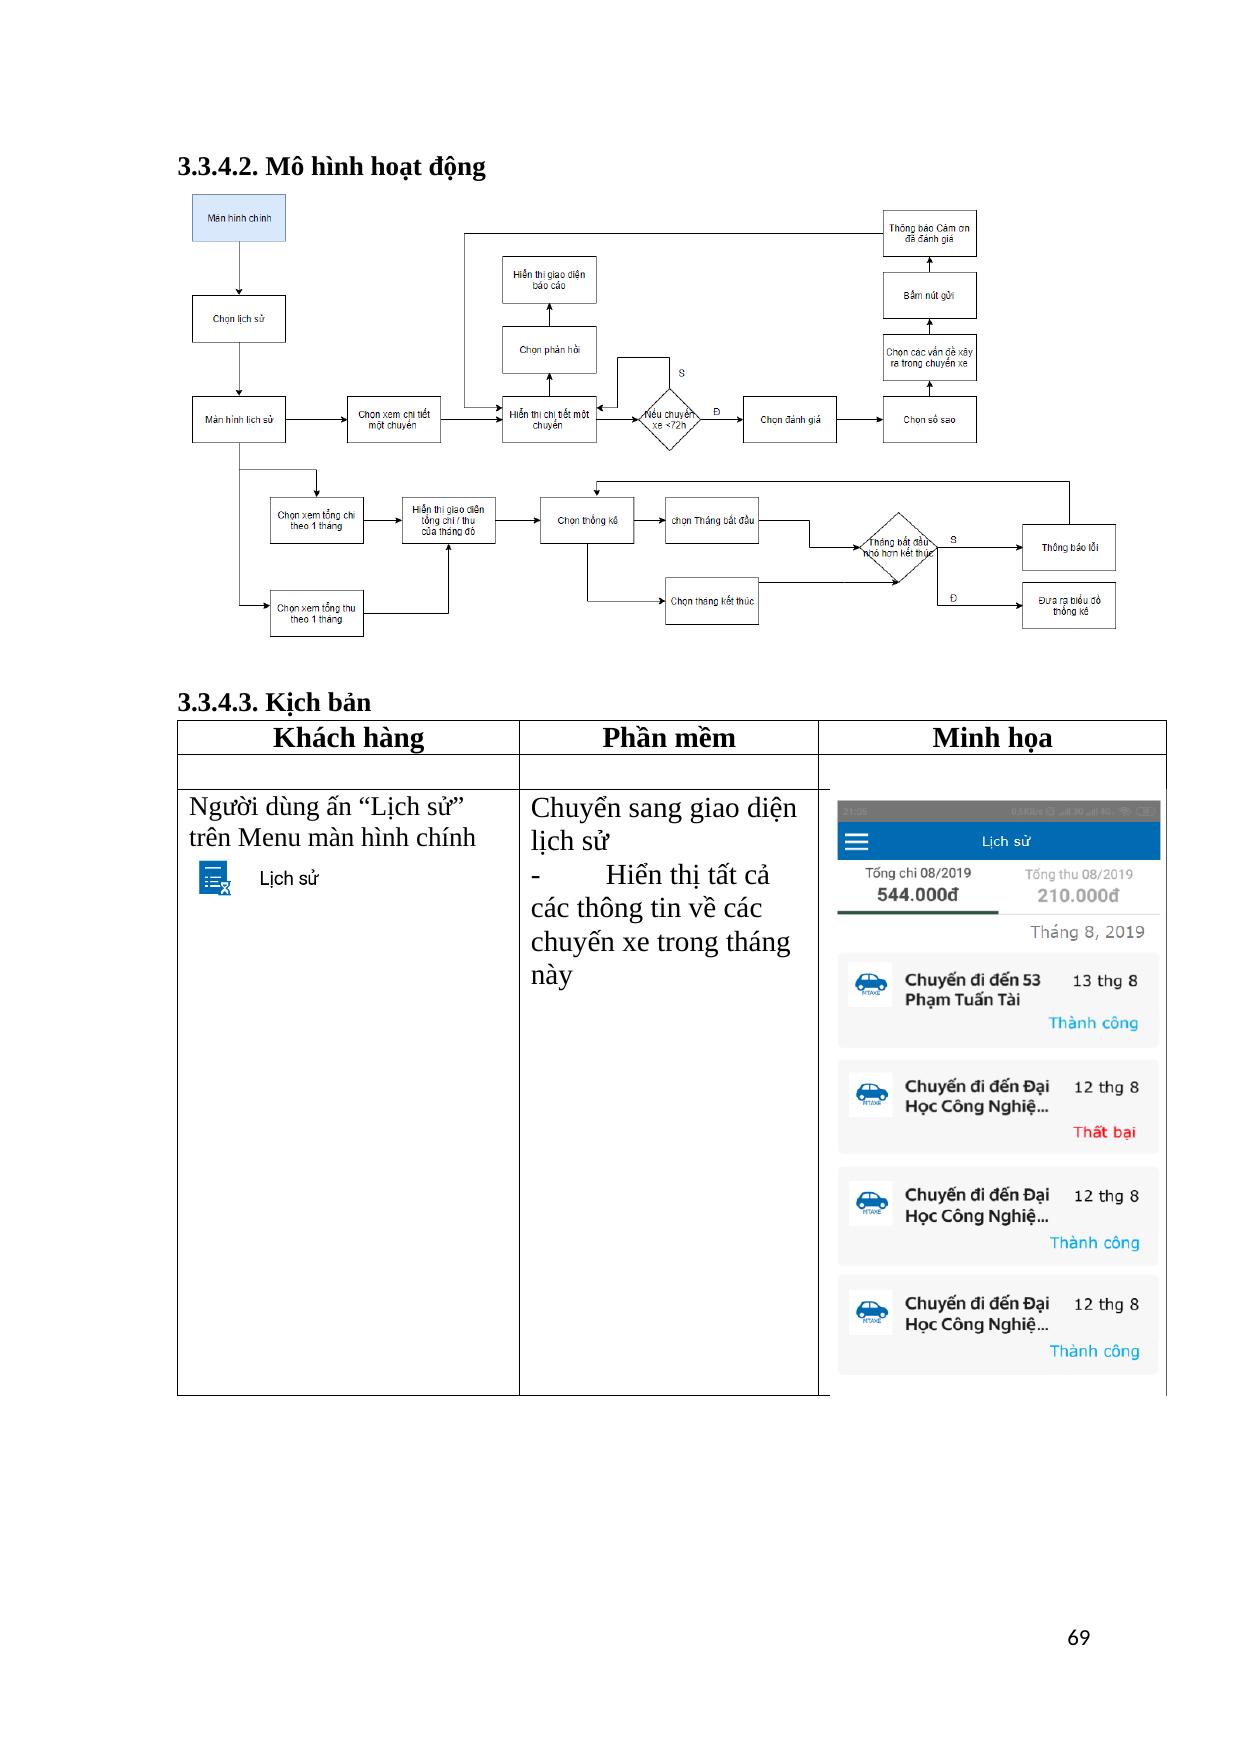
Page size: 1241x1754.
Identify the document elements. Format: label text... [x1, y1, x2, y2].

table_header Khách hàng [178, 721, 519, 754]
picture [177, 183, 1125, 667]
table_header Phần mềm [520, 721, 818, 754]
picture [188, 852, 490, 911]
table_header Minh họa [819, 721, 1166, 754]
table_cell [520, 755, 818, 789]
table_cell [819, 755, 1166, 789]
table_cell Chuyển sang giao diện lịch sử Hiển thị tất cả các thông tin về các chuyến xe trong tháng này [520, 790, 818, 1395]
subtitle 3.3.4.2. Mô hình hoạt động [177, 150, 1090, 181]
subtitle 3.3.4.3. Kịch bản [177, 686, 1090, 717]
picture [830, 789, 1167, 1396]
table_cell [819, 790, 830, 1395]
table_cell [178, 755, 519, 789]
table_cell Người dùng ấn “Lịch sử” trên Menu màn hình chính [178, 790, 519, 1395]
